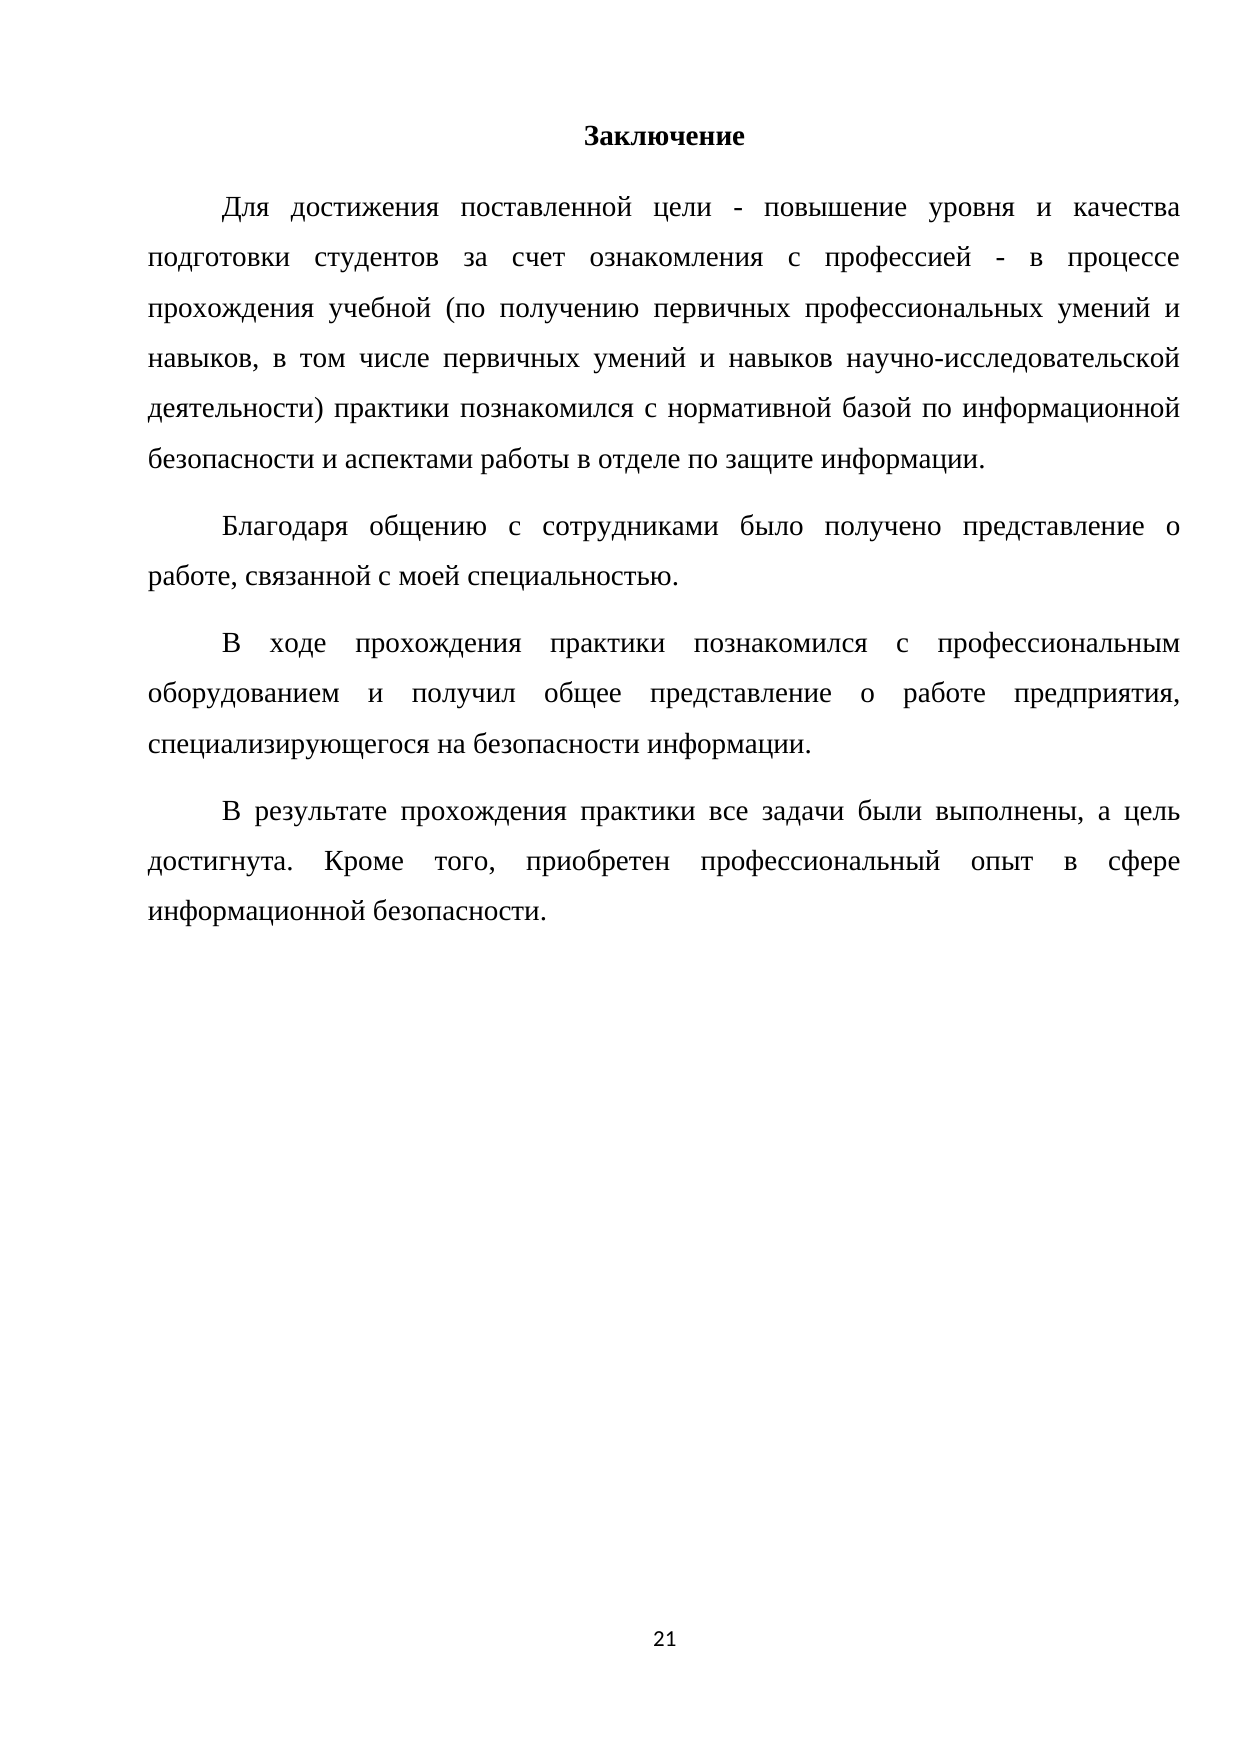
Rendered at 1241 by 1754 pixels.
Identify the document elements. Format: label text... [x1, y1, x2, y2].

text Благодаря общению с сотрудниками было получено представление о работе, связанной с моей специальностью. [148, 508, 1181, 592]
text Заключение [148, 118, 1181, 152]
text Для достижения поставленной цели - повышение уровня и качества подготовки студентов за счет ознакомления с профессией - в процессе прохождения учебной (по получению первичных профессиональных умений и навыков, в том числе первичных умений и навыков научно-исследовательской деятельности) практики познакомился с нормативной базой по информационной безопасности и аспектами работы в отделе по защите информации. [148, 189, 1181, 474]
text В ходе прохождения практики познакомился с профессиональным оборудованием и получил общее представление о работе предприятия, специализирующегося на безопасности информации. [148, 625, 1181, 759]
text В результате прохождения практики все задачи были выполнены, а цель достигнута. Кроме того, приобретен профессиональный опыт в сфере информационной безопасности. [148, 793, 1181, 927]
